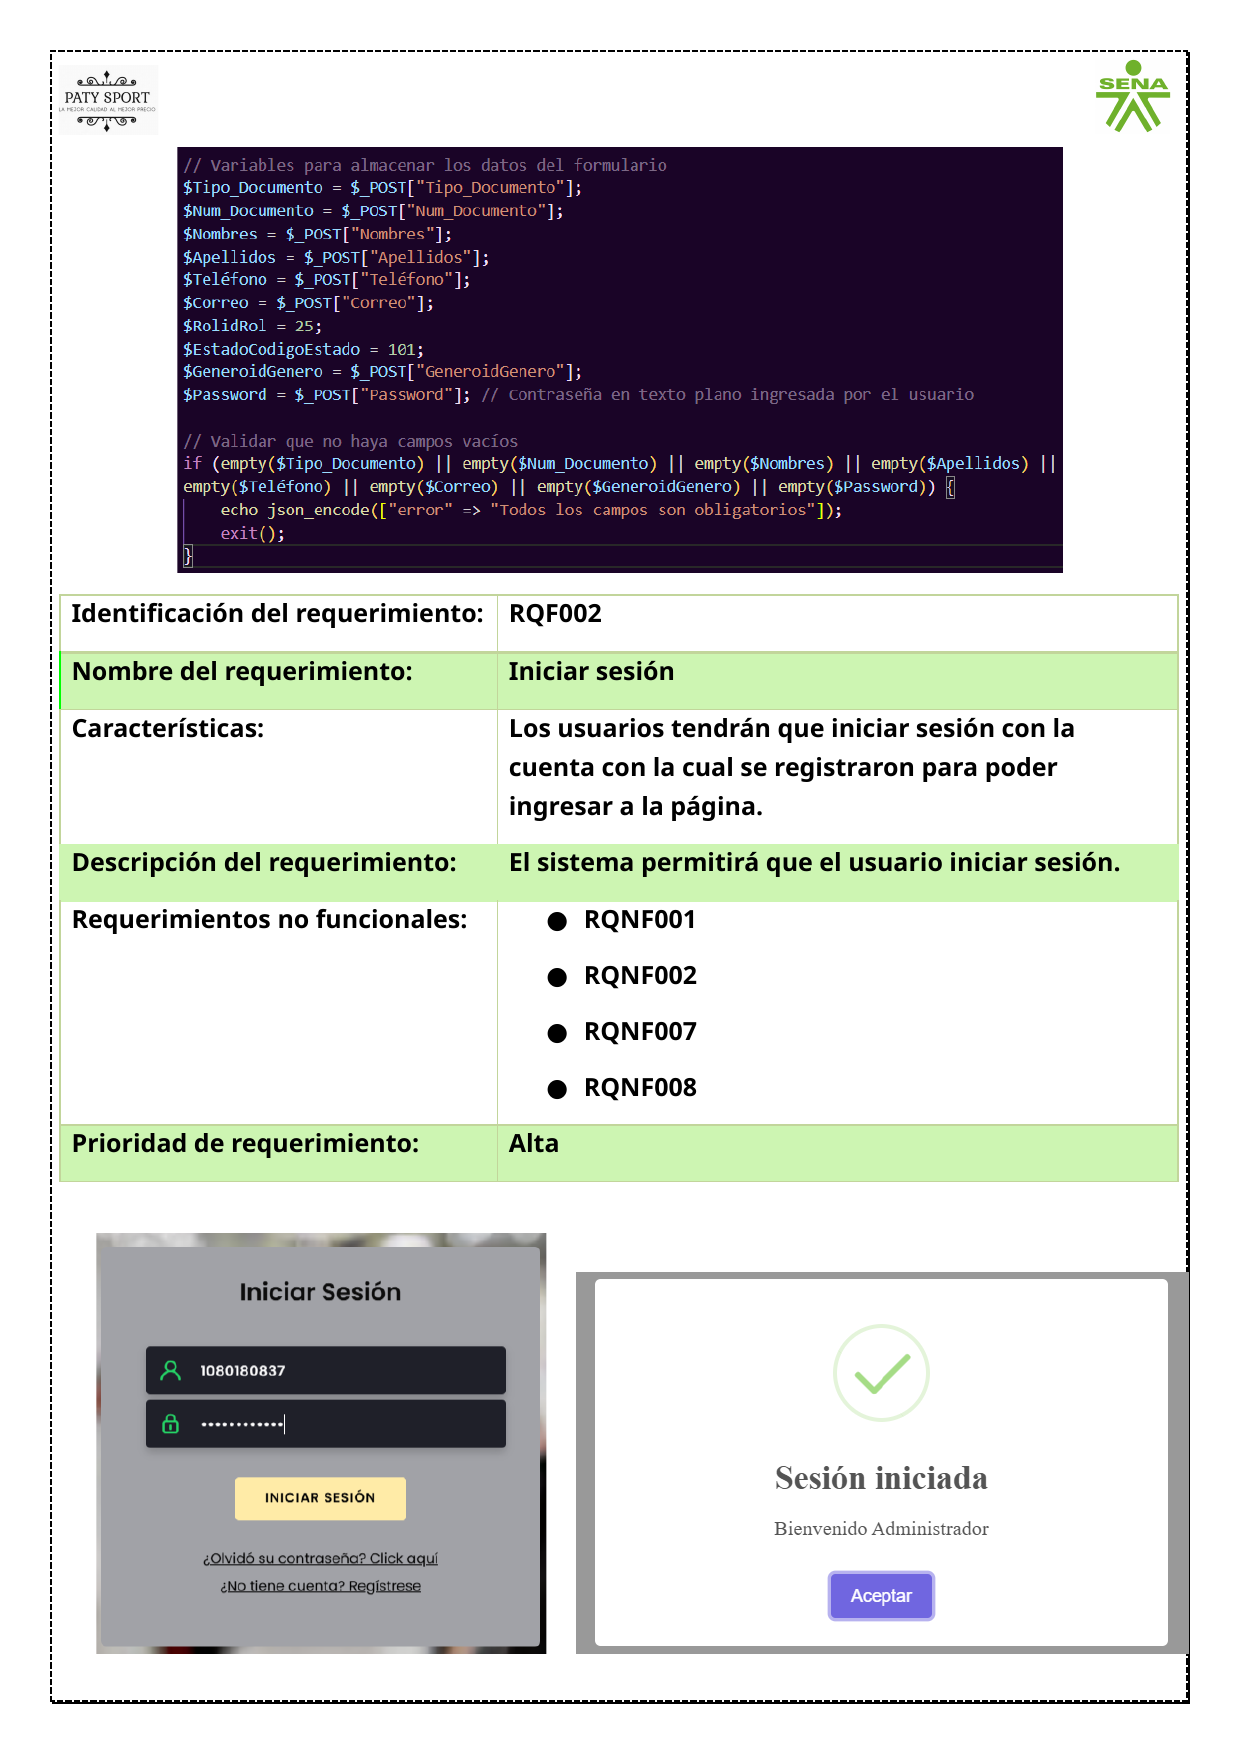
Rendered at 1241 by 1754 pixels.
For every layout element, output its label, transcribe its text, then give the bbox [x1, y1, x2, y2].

picture [1095, 58, 1171, 134]
table_cell Descripción del requerimiento:​ [61, 845, 497, 900]
picture [96, 1233, 547, 1654]
picture [177, 147, 1063, 573]
table_cell Alta​ [498, 1126, 1177, 1181]
table_cell El sistema permitirá que el usuario iniciar sesión. [498, 845, 1177, 900]
table_header Identificación del requerimiento:​ [61, 596, 497, 651]
table_header RQF002 [498, 596, 1177, 651]
picture [58, 65, 159, 135]
table_cell Iniciar sesión [498, 654, 1177, 709]
table_cell Nombre del requerimiento:​ [61, 654, 497, 709]
table_cell Prioridad de requerimiento:​ [61, 1126, 497, 1181]
table_cell RQNF001 RQNF002 RQNF007 RQNF008 [498, 902, 1177, 1124]
table_cell Requerimientos no funcionales:​ [61, 902, 497, 1124]
table_cell Características:​ [61, 710, 497, 843]
picture [576, 1272, 1189, 1654]
table_cell Los usuarios tendrán que iniciar sesión con la cuenta con la cual se registraron para poder ingresar a la página. [498, 710, 1177, 843]
